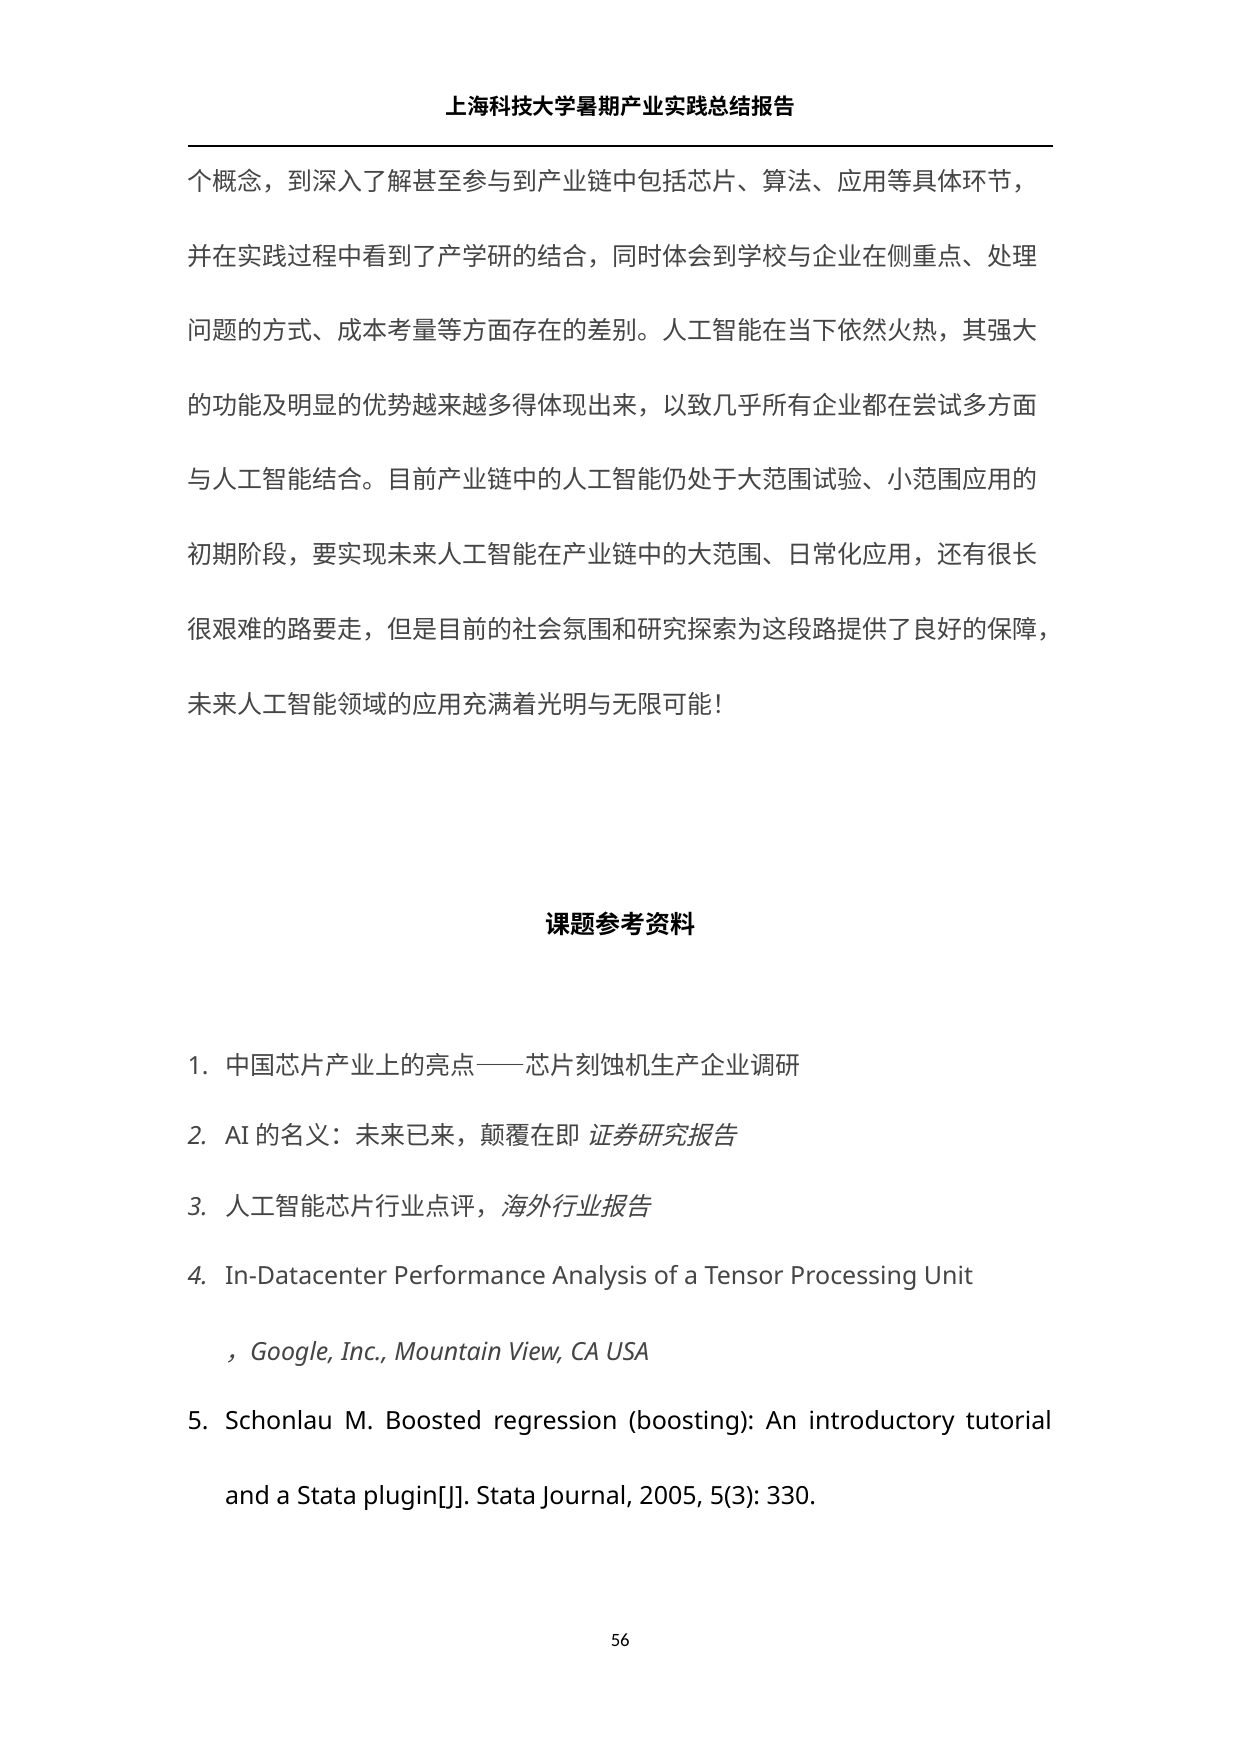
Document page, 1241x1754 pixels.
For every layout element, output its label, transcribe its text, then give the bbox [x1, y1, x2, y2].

list Schonlau M. Boosted regression (boosting): An introductory tutorial and a Stata plugin[J]. Stata Journal, 2005, 5(3): 330. [187, 1387, 1053, 1527]
text 课题参考资料 [187, 891, 1053, 956]
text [187, 147, 1053, 735]
list AI 的名义：未来已来，颠覆在即 证券研究报告 [187, 1101, 1053, 1166]
list In-Datacenter Performance Analysis of a Tensor Processing Unit ，Google, Inc., Mountain View, CA USA [187, 1242, 1053, 1382]
list 中国芯片产业上的亮点——芯片刻蚀机生产企业调研 [187, 1031, 1053, 1096]
list 人工智能芯片行业点评，海外行业报告 [187, 1172, 1053, 1237]
